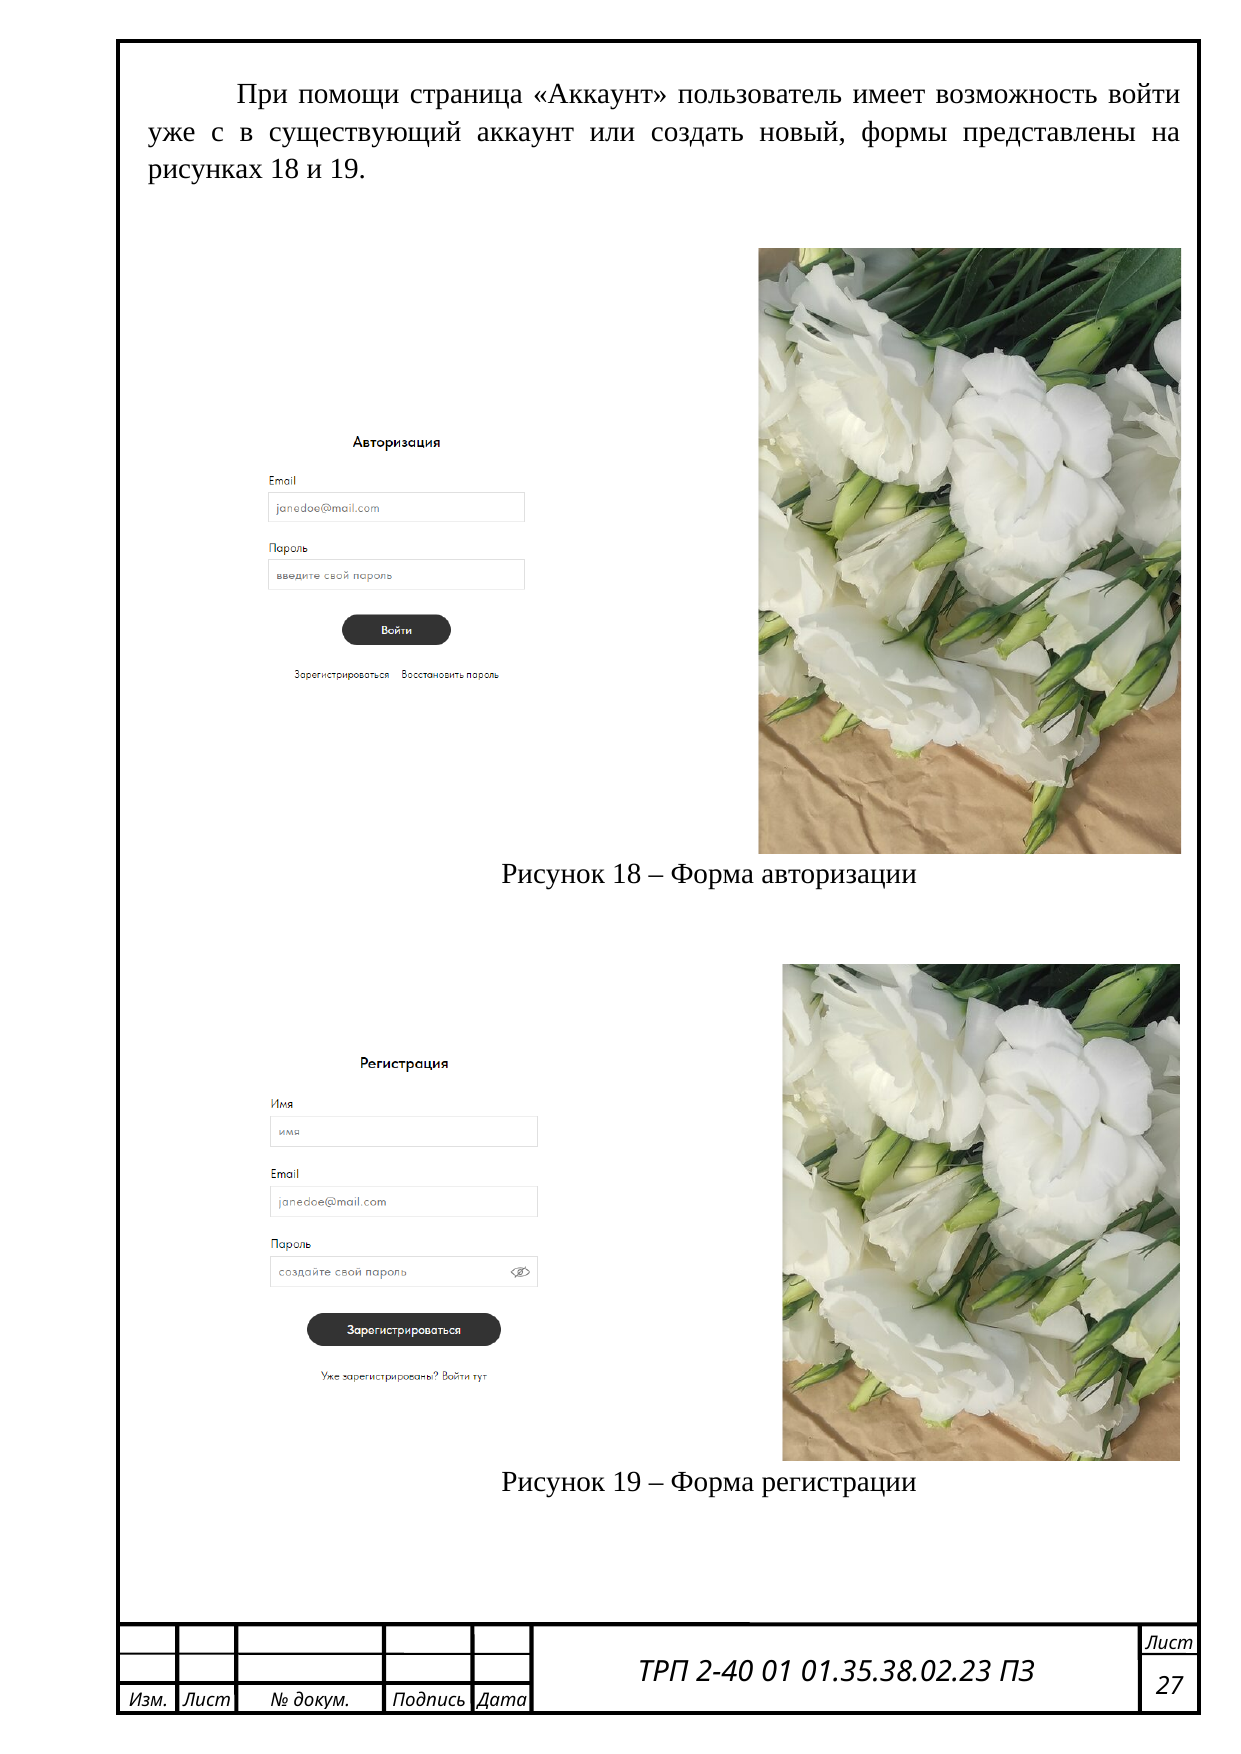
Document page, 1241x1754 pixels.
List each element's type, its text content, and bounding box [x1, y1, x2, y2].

text При помощи страница «Аккаунт» пользователь имеет возможность войти уже с в существующий аккаунт или создать новый, формы представлены на рисунках 18 и 19. [148, 74, 1181, 186]
picture [205, 964, 1180, 1461]
picture [206, 248, 1182, 854]
